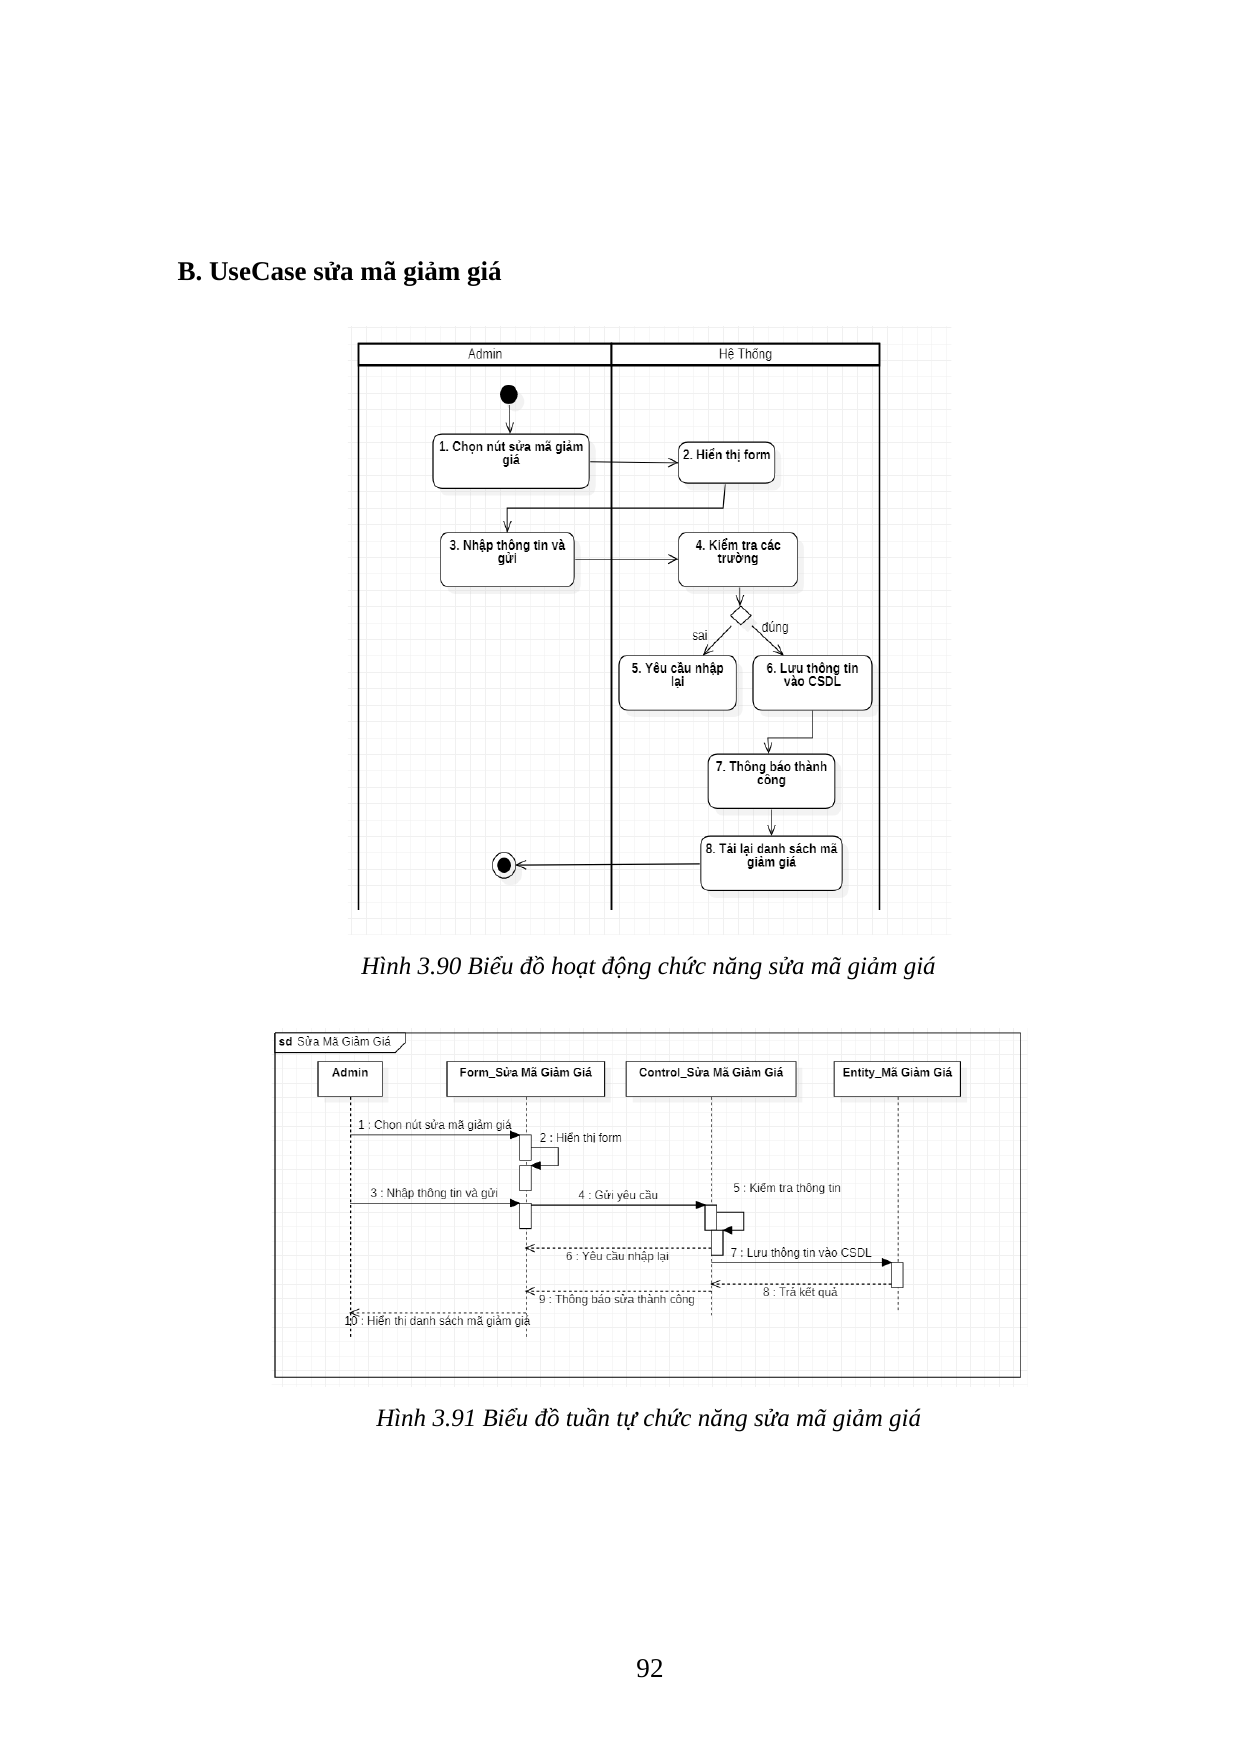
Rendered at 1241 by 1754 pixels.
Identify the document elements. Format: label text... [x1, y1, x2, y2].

picture [347, 326, 952, 935]
picture [271, 1028, 1028, 1387]
text B. UseCase sửa mã giảm giá [177, 255, 1122, 286]
